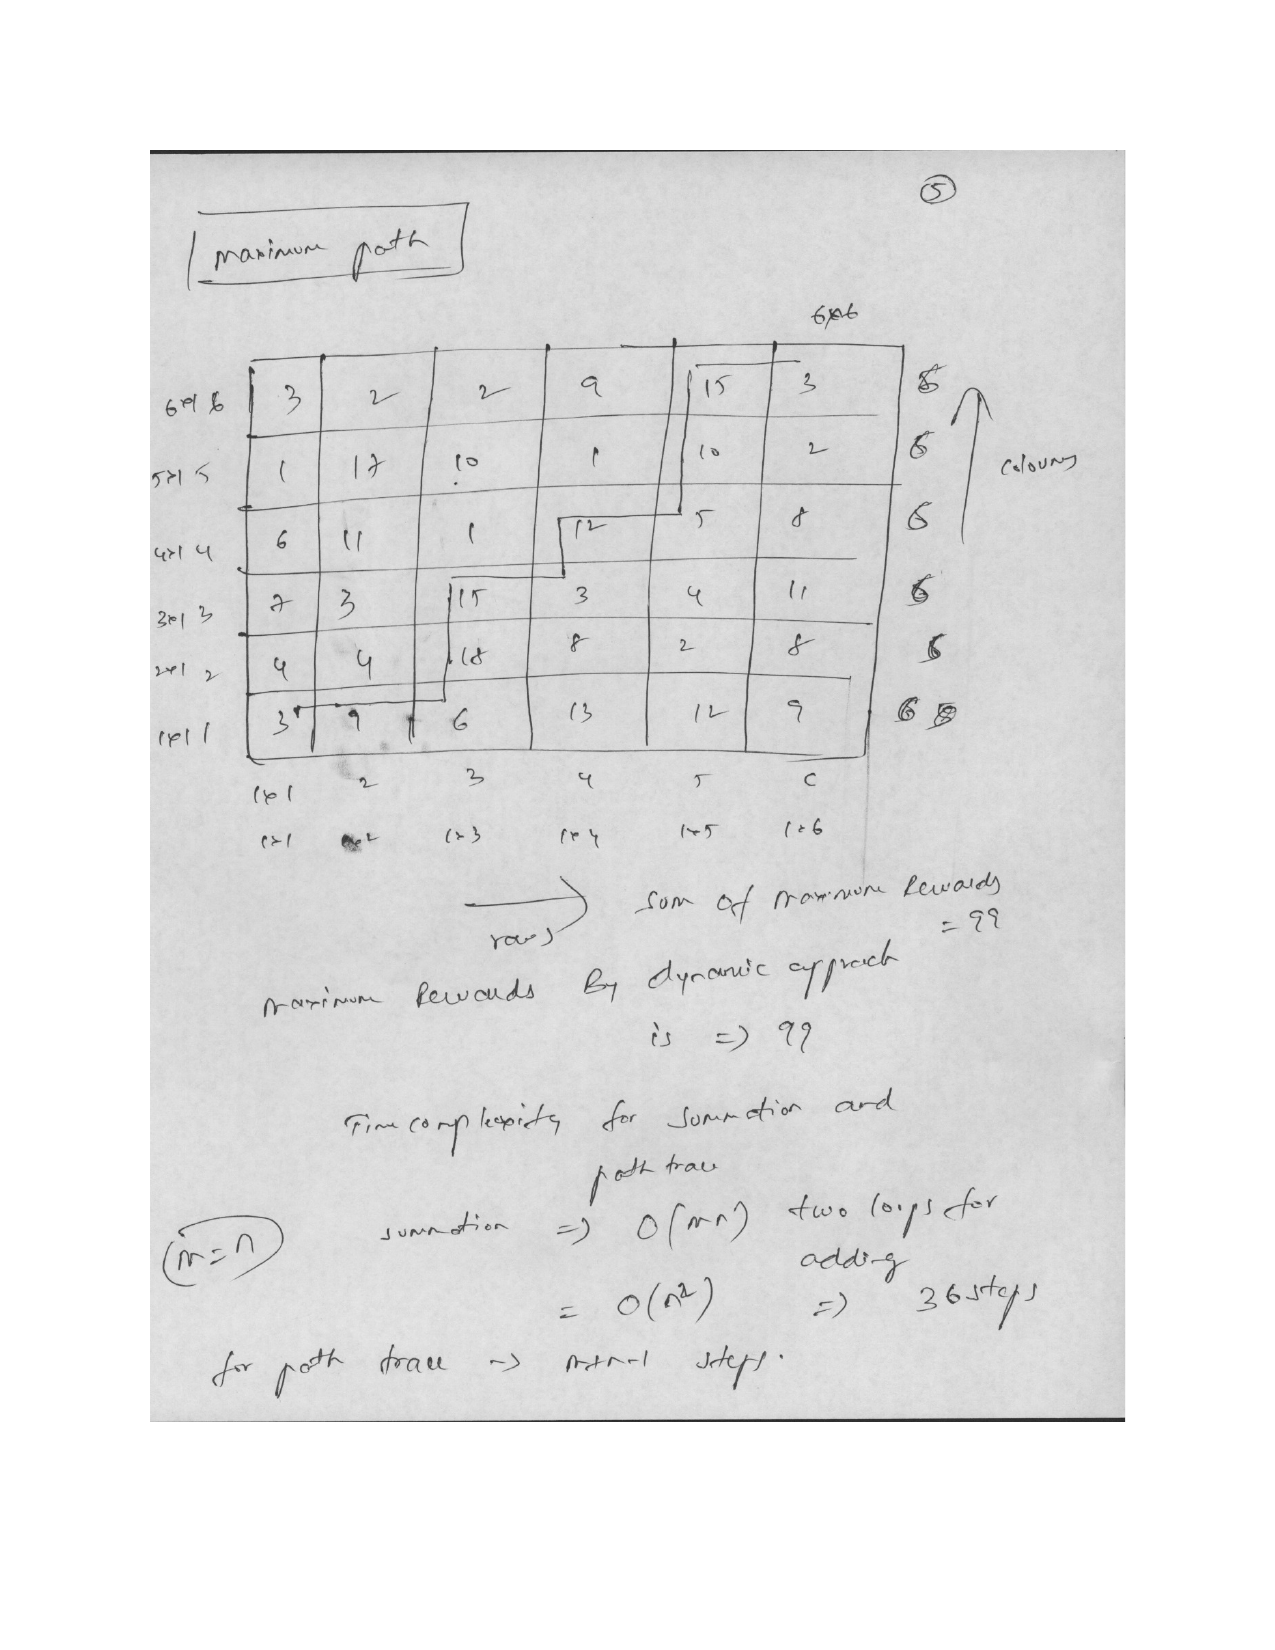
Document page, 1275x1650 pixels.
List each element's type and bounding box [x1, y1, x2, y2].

picture [150, 150, 1125, 1422]
